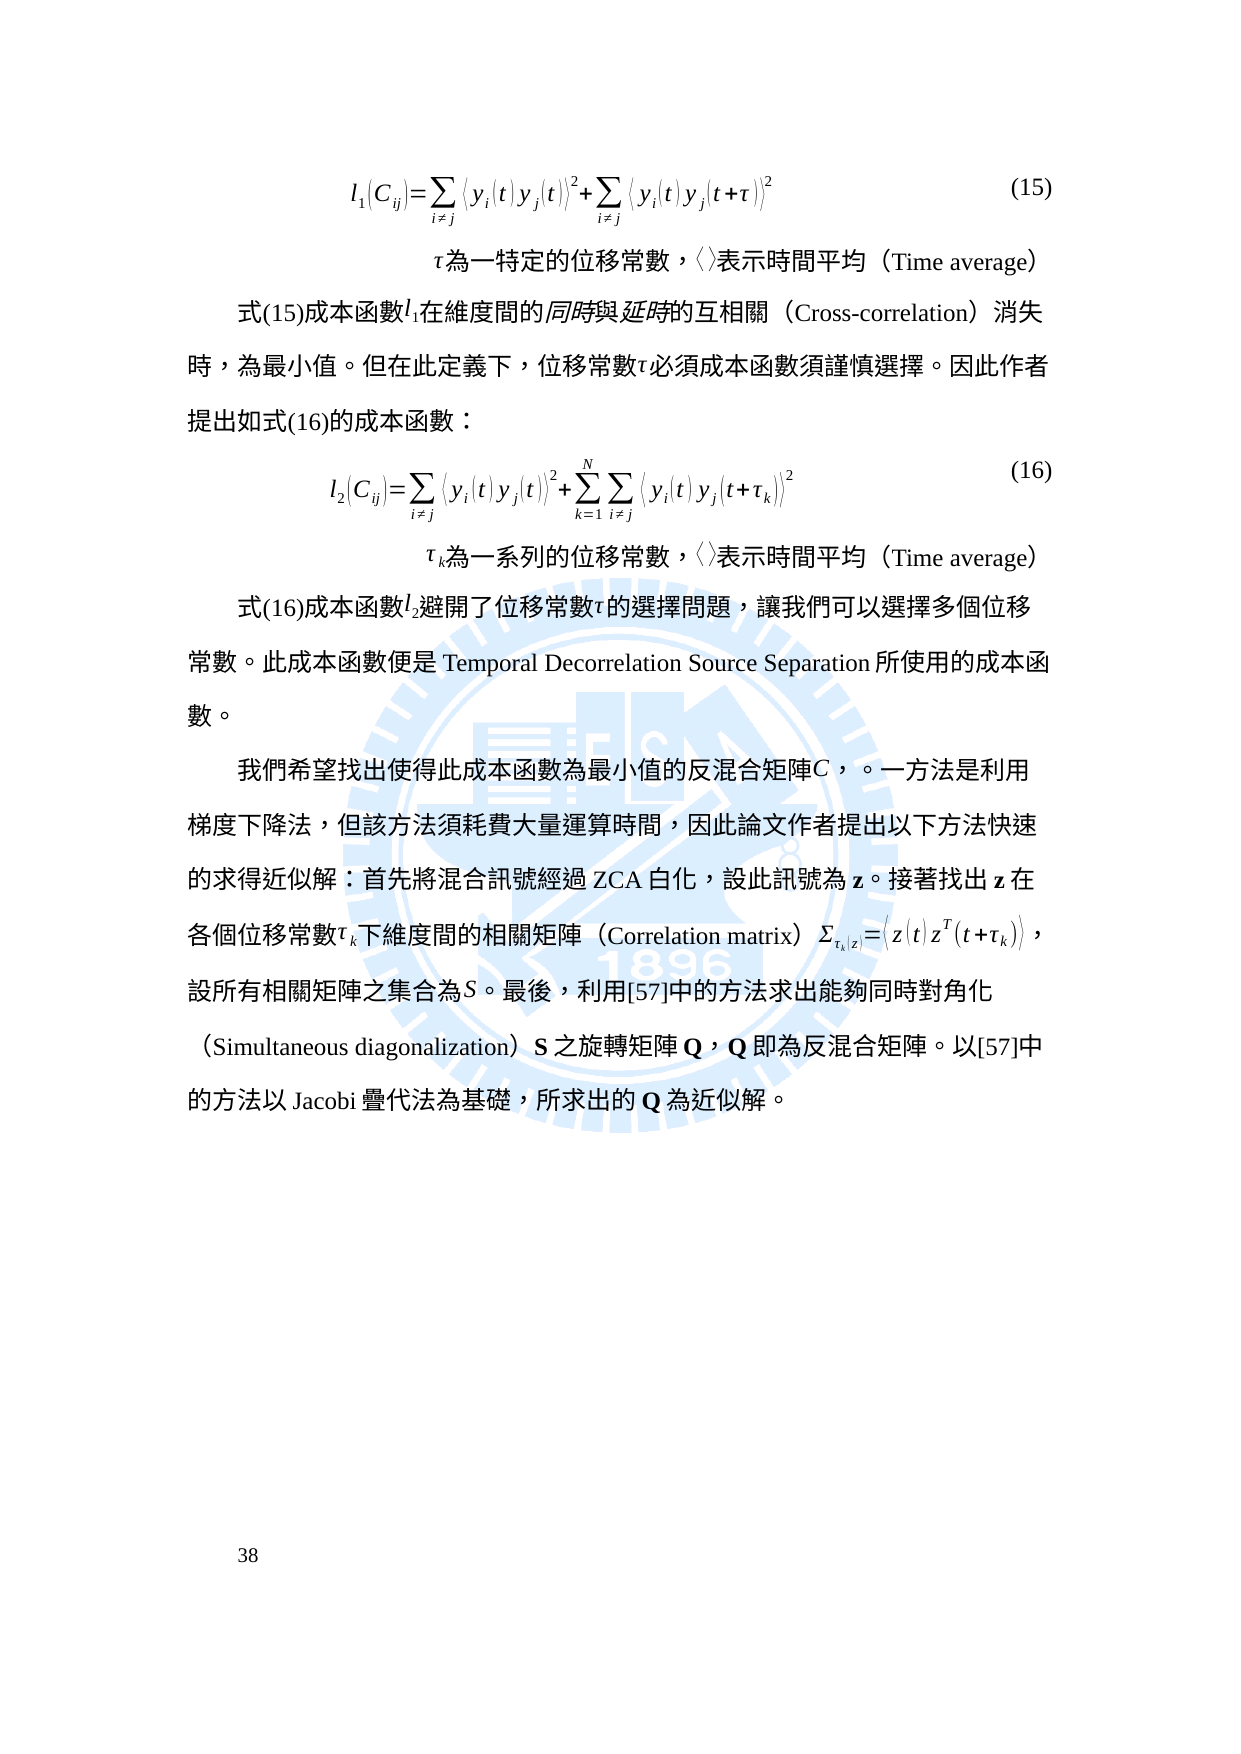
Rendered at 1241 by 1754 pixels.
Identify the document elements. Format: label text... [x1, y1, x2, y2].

table_header [176, 456, 947, 537]
table_header (16) [947, 456, 1063, 537]
text 式(16)成本函數避開了位移常數的選擇問題，讓我們可以選擇多個位移常數。此成本函數便是Temporal Decorrelation Source Separation所使用的成本函數。 [187, 588, 1053, 733]
text 我們希望找出使得此成本函數為最小值的反混合矩陣，。一方法是利用梯度下降法，但該方法須耗費大量運算時間，因此論文作者提出以下方法快速的求得近似解：首先將混合訊號經過ZCA白化，設此訊號為z。接著找出z在各個位移常數下維度間的相關矩陣（Correlation matrix），設所有相關矩陣之集合為。最後，利用[57]中的方法求出能夠同時對角化（Simultaneous diagonalization）S之旋轉矩陣Q，Q即為反混合矩陣。以[57]中的方法以Jacobi疊代法為基礎，所求出的Q為近似解。 [187, 751, 1053, 1117]
table_cell 為一系列的位移常數，表示時間平均（Time average） [176, 537, 1063, 588]
table_cell 為一特定的位移常數，表示時間平均（Time average） [176, 242, 1063, 292]
table_header [176, 172, 947, 242]
text 式(15)成本函數在維度間的同時與延時的互相關（Cross-correlation）消失時，為最小值。但在此定義下，位移常數必須成本函數須謹慎選擇。因此作者提出如式(16)的成本函數： [187, 292, 1053, 437]
table_header (15) [947, 172, 1063, 242]
